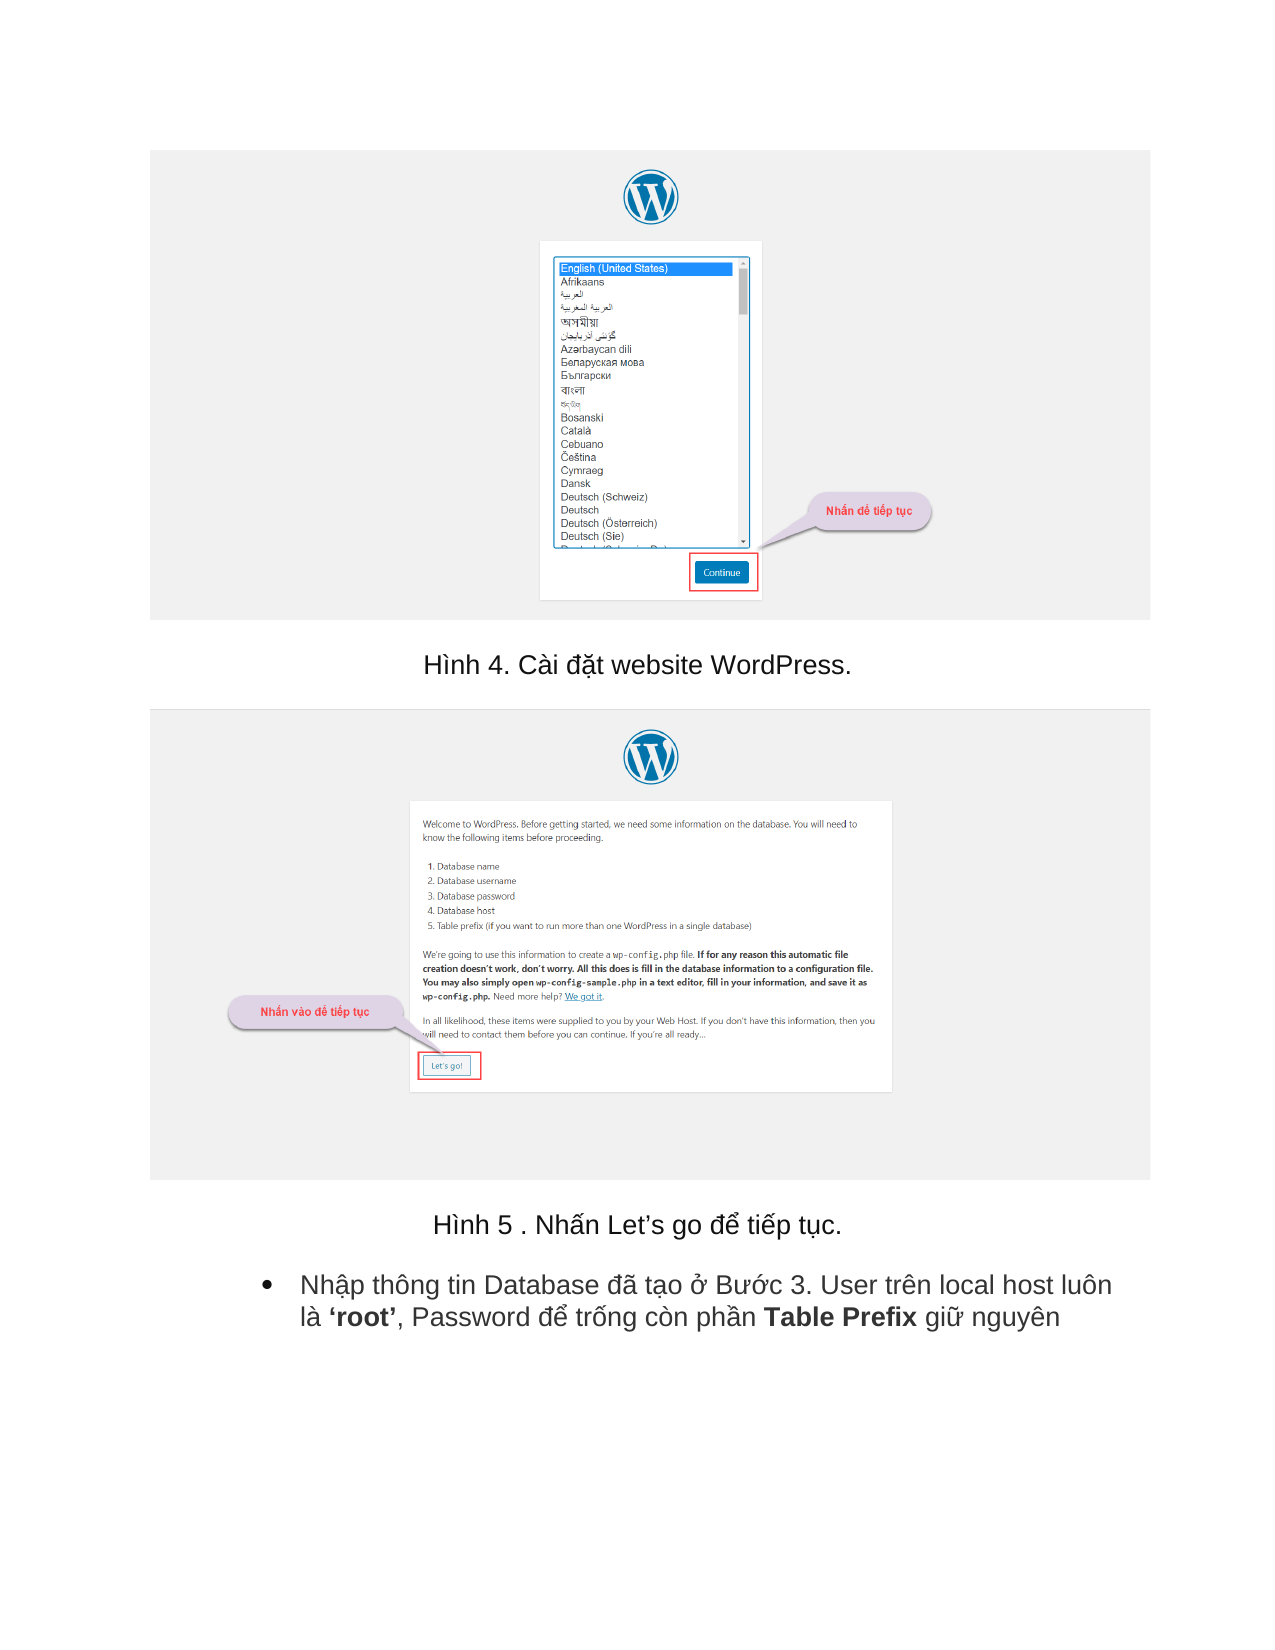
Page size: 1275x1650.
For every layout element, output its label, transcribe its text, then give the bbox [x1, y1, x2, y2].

picture [150, 150, 1151, 620]
text Hình 4. Cài đặt website WordPress. [150, 649, 1125, 680]
text Hình 5 . Nhấn Let’s go để tiếp tục. [150, 1209, 1125, 1240]
picture [150, 709, 1151, 1180]
list Nhập thông tin Database đã tạo ở Bước 3. User trên local host luôn là ‘root’, Password để trống còn phần Table Prefix giữ nguyên [262, 1269, 1125, 1332]
